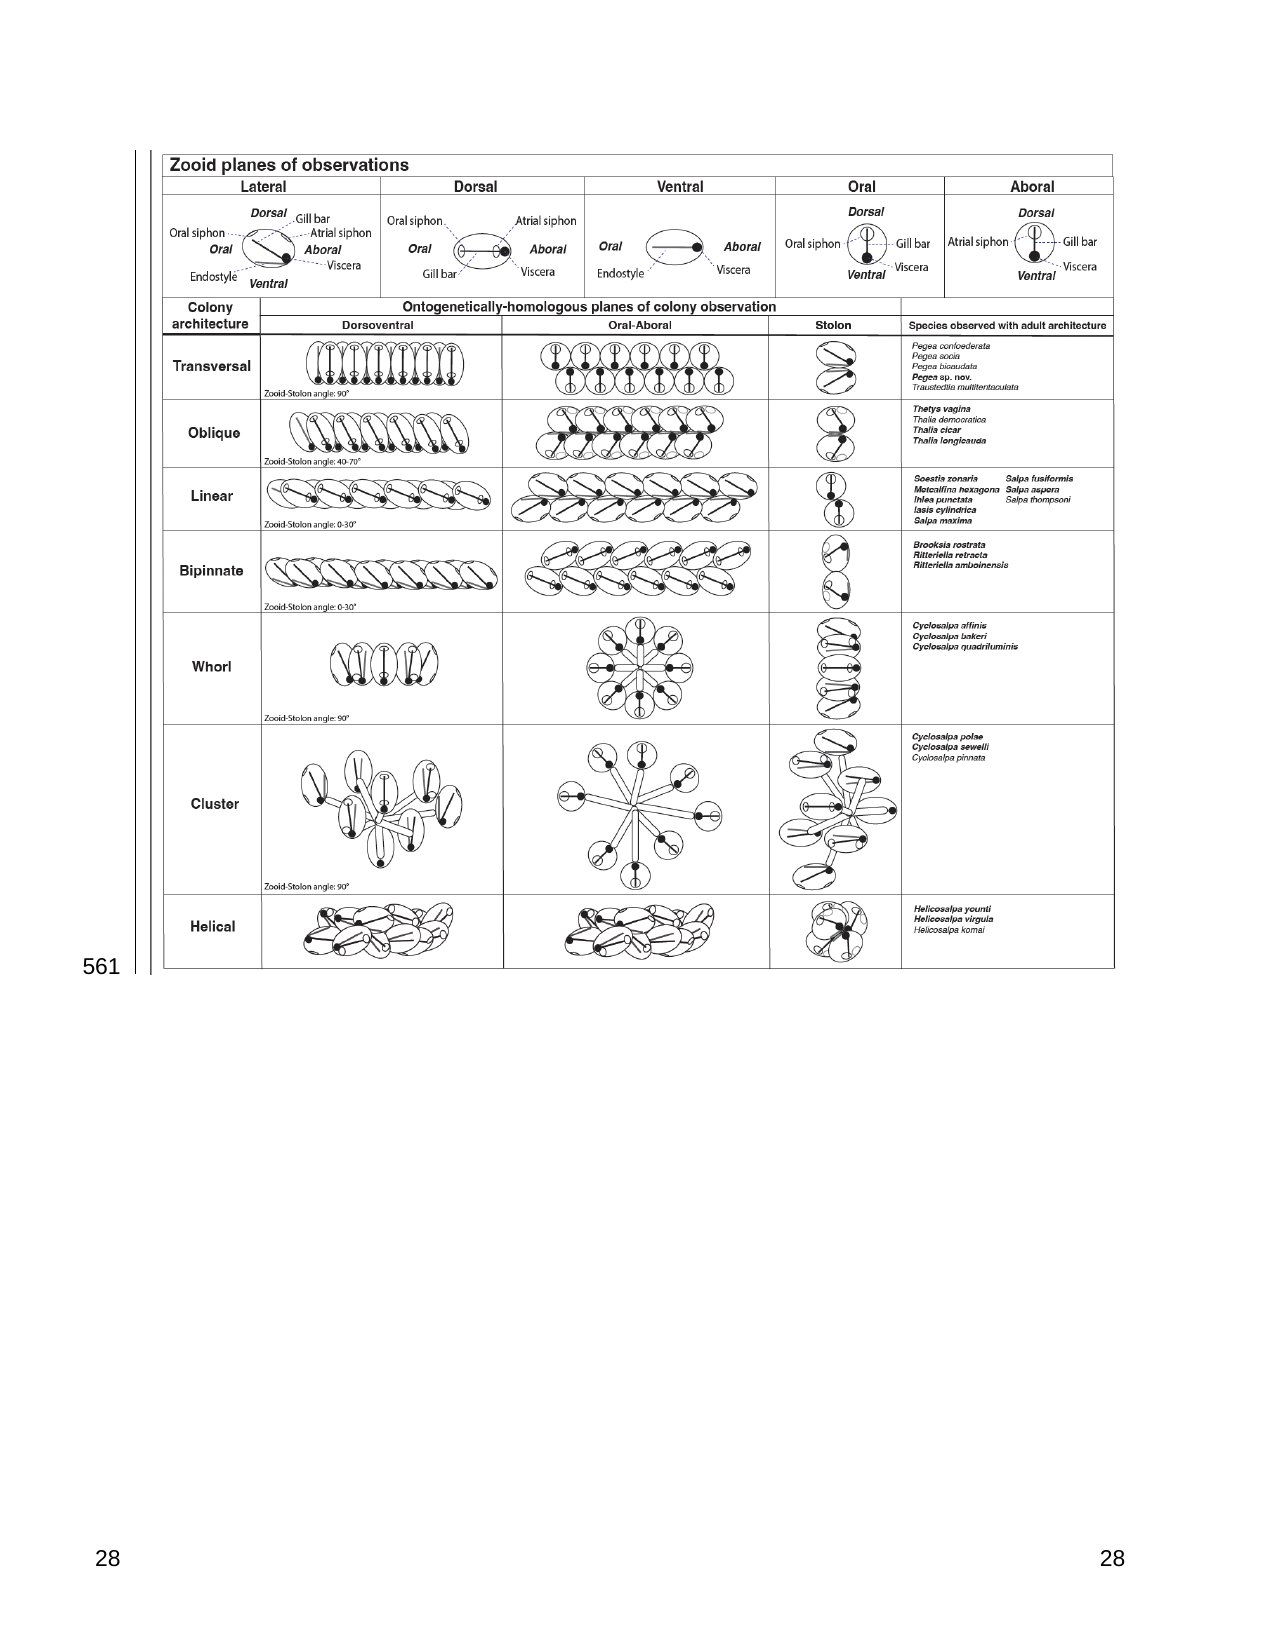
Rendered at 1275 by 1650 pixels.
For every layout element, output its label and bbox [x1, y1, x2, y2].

picture [150, 150, 1125, 975]
